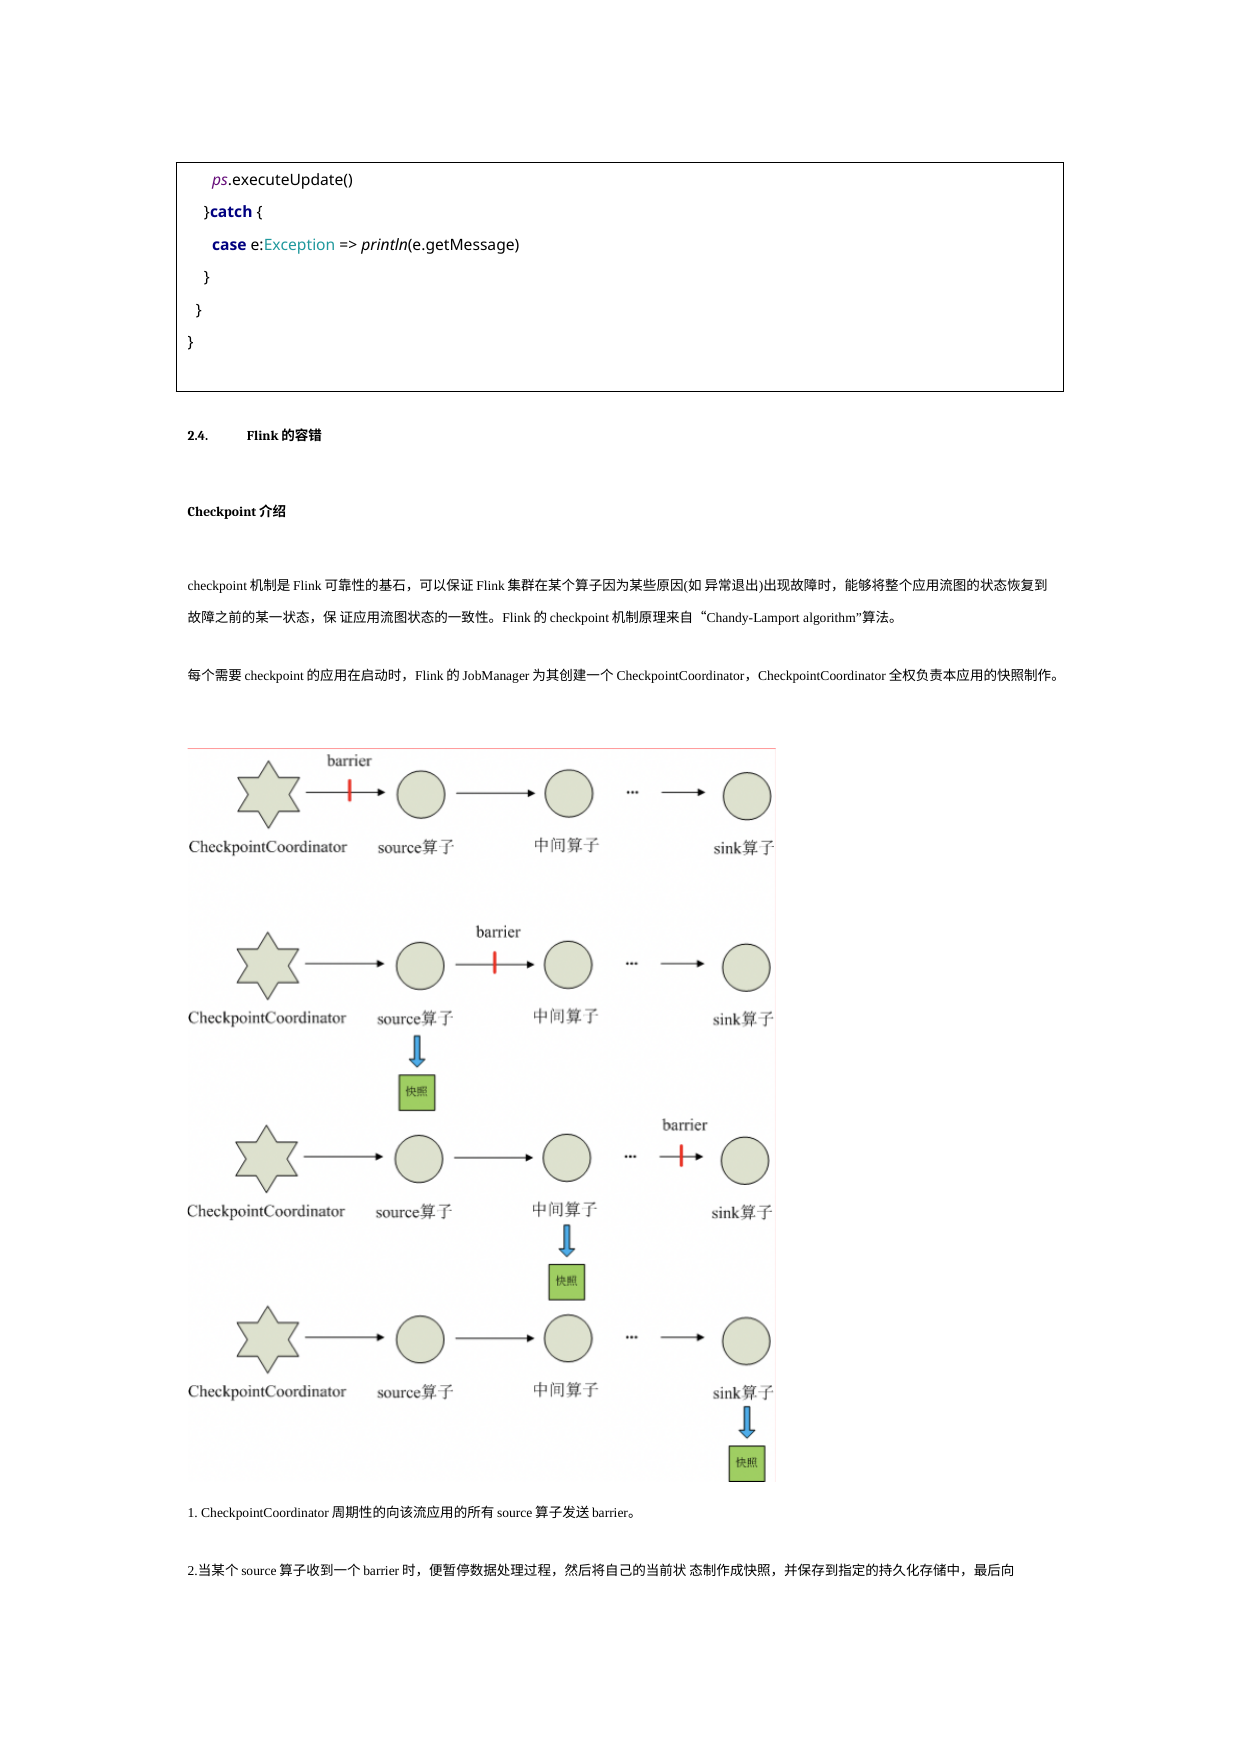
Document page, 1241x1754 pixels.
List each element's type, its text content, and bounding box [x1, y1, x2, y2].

text 每个需要checkpoint的应用在启动时，Flink的JobManager为其创建一个 CheckpointCoordinator，CheckpointCoordinator全权负责本应用的快照制作。 [187, 658, 1053, 723]
subtitle Flink的容错 [187, 419, 1053, 451]
text 1. CheckpointCoordinator周期性的向该流应用的所有source算子发送barrier。 [187, 1496, 1053, 1528]
text checkpoint机制是Flink可靠性的基石，可以保证Flink集群在某个算子因为某些原因(如 异常退出)出现故障时，能够将整个应用流图的状态恢复到故障之前的某一状态，保 证应用流图状态的一致性。Flink的checkpoint机制原理来自“Chandy-Lamport algorithm”算法。 [187, 568, 1053, 633]
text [187, 1553, 1053, 1586]
subtitle Checkpoint介绍 [187, 494, 1053, 527]
picture [187, 748, 776, 1482]
